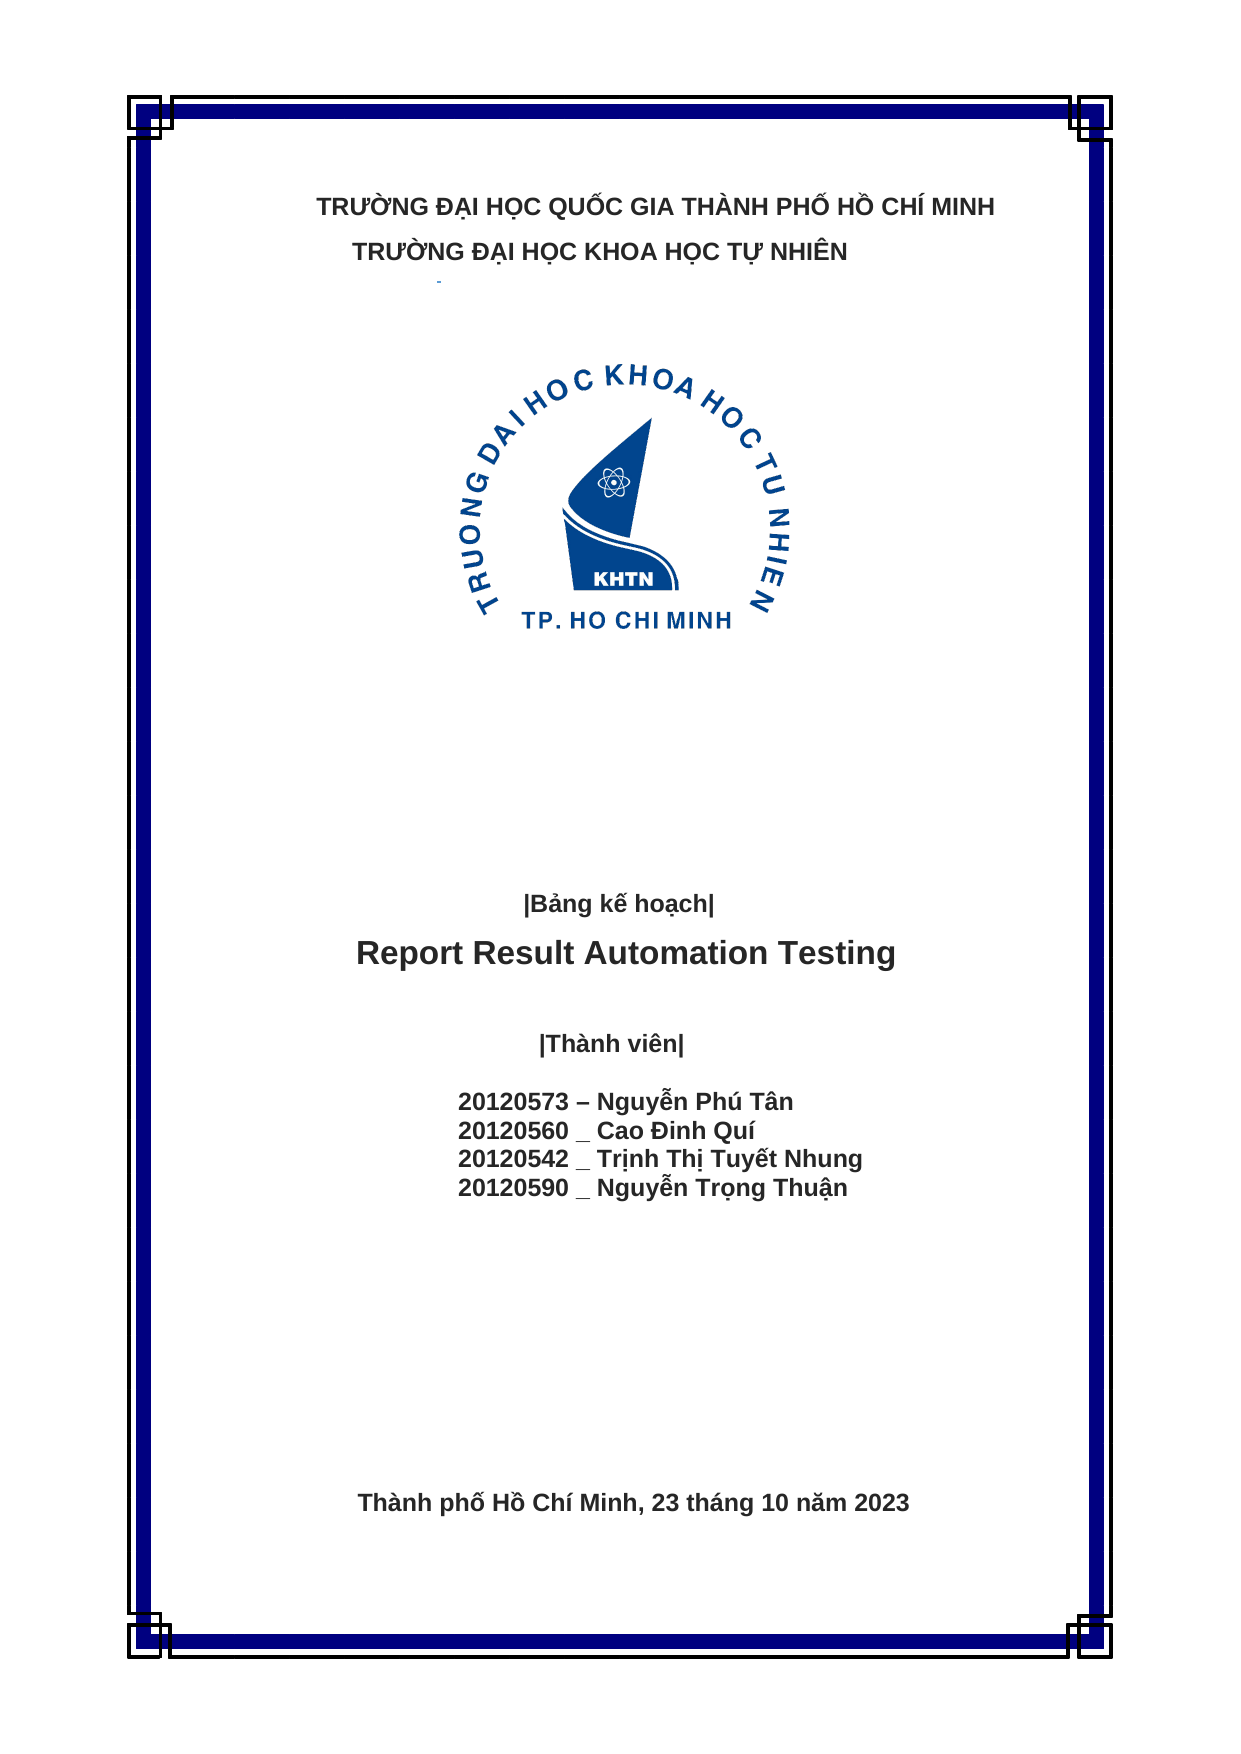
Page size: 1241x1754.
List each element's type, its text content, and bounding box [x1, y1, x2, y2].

text 20120590 _ Nguyễn Trọng Thuận [167, 1173, 1130, 1202]
text 20120560 _ Cao Đinh Quí [167, 1116, 1130, 1144]
text Thành phố Hồ Chí Minh, 23 tháng 10 năm 2023 [241, 1488, 1027, 1517]
text TRƯỜNG ĐẠI HỌC KHOA HỌC TỰ NHIÊN [285, 237, 915, 266]
text Report Result Automation Testing [226, 933, 1027, 971]
text TRƯỜNG ĐẠI HỌC QUỐC GIA THÀNH PHỐ HỒ CHÍ MINH [285, 191, 1027, 220]
text 20120573 – Nguyễn Phú Tân [167, 1087, 1130, 1116]
picture [452, 364, 790, 629]
text |Thành viên| [196, 1029, 1027, 1058]
text 20120542 _ Trịnh Thị Tuyết Nhung [167, 1144, 1130, 1173]
text |Bảng kế hoạch| [211, 888, 1027, 917]
